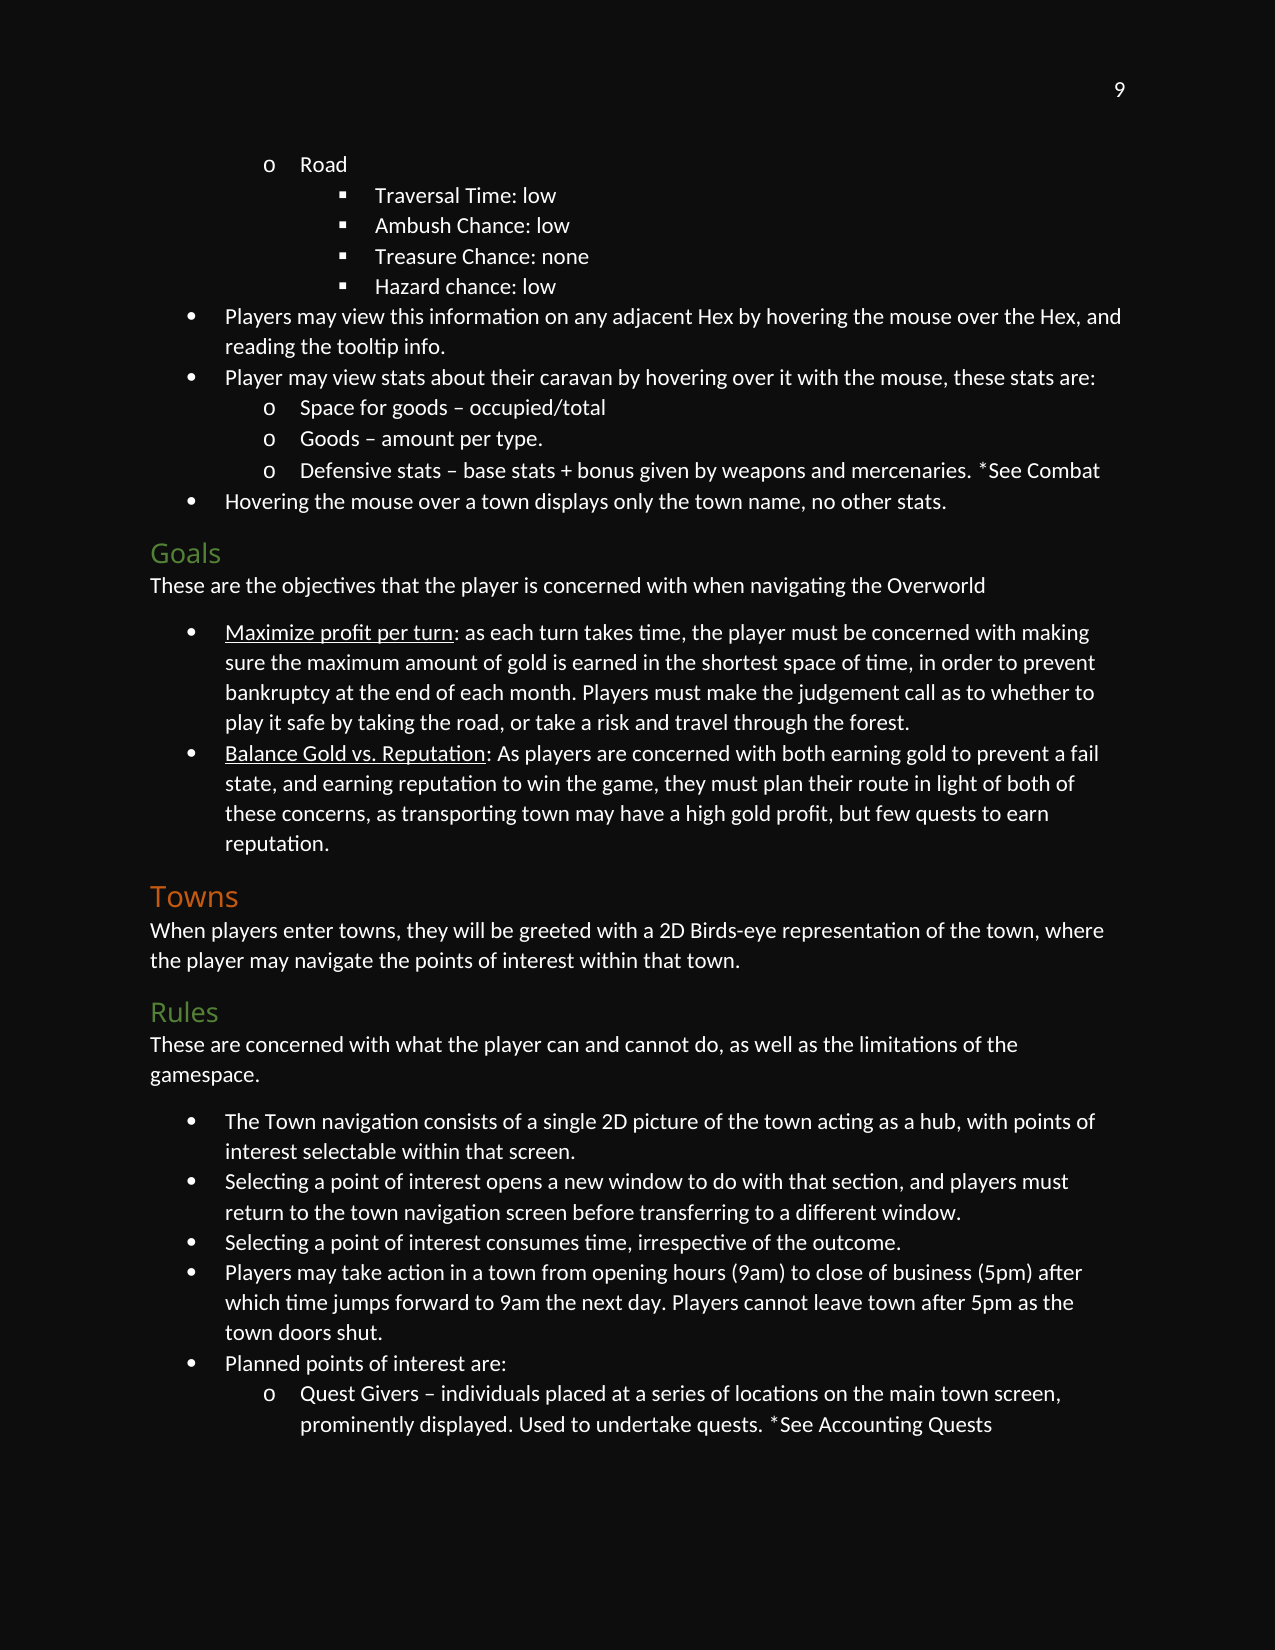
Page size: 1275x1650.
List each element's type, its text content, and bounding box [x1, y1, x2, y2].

list Selecting a point of interest consumes time, irrespective of the outcome. [187, 1228, 1125, 1256]
list Hovering the mouse over a town displays only the town name, no other stats. [187, 487, 1125, 515]
list Road [262, 150, 1125, 179]
list Quest Givers – individuals placed at a series of locations on the main town screen, prominently displayed. Used to undertake quests. *See Accounting Quests [262, 1379, 1125, 1438]
list Goods – amount per type. [262, 424, 1125, 453]
text These are concerned with what the player can and cannot do, as well as the limitations of the gamespace. [150, 1030, 1125, 1088]
text These are the objectives that the player is concerned with when navigating the Overworld [150, 571, 1125, 599]
list Planned points of interest are: [187, 1349, 1125, 1377]
list Ambush Chance: low [337, 212, 1125, 240]
list Space for goods – occupied/total [262, 393, 1125, 422]
subtitle Rules [150, 993, 1125, 1030]
subtitle Goals [150, 534, 1125, 571]
list Maximize profit per turn: as each turn takes time, the player must be concerned with making sure the maximum amount of gold is earned in the shortest space of time, in order to prevent bankruptcy at the end of each month. Players must make the judgement call as to whether to play it safe by taking the road, or take a risk and travel through the forest. [187, 618, 1125, 737]
list Hazard chance: low [337, 272, 1125, 300]
list Players may take action in a town from opening hours (9am) to close of business (5pm) after which time jumps forward to 9am the next day. Players cannot leave town after 5pm as the town doors shut. [187, 1258, 1125, 1346]
list Player may view stats about their caravan by hovering over it with the mouse, these stats are: [187, 363, 1125, 391]
text When players enter towns, they will be greeted with a 2D Birds-eye representation of the town, where the player may navigate the points of interest within that town. [150, 916, 1125, 974]
list Selecting a point of interest opens a new window to do with that section, and players must return to the town navigation screen before transferring to a different window. [187, 1167, 1125, 1226]
list Balance Gold vs. Reputation: As players are concerned with both earning gold to prevent a fail state, and earning reputation to win the game, they must plan their route in light of both of these concerns, as transporting town may have a high gold profit, but few quests to earn reputation. [187, 739, 1125, 857]
list Treasure Chance: none [337, 242, 1125, 270]
list The Town navigation consists of a single 2D picture of the town acting as a hub, with points of interest selectable within that screen. [187, 1107, 1125, 1165]
list Defensive stats – base stats + bonus given by weapons and mercenaries. *See Combat [262, 456, 1125, 485]
subtitle Towns [150, 876, 1125, 916]
list Traversal Time: low [337, 181, 1125, 209]
list Players may view this information on any adjacent Hex by hovering the mouse over the Hex, and reading the tooltip info. [187, 302, 1125, 361]
